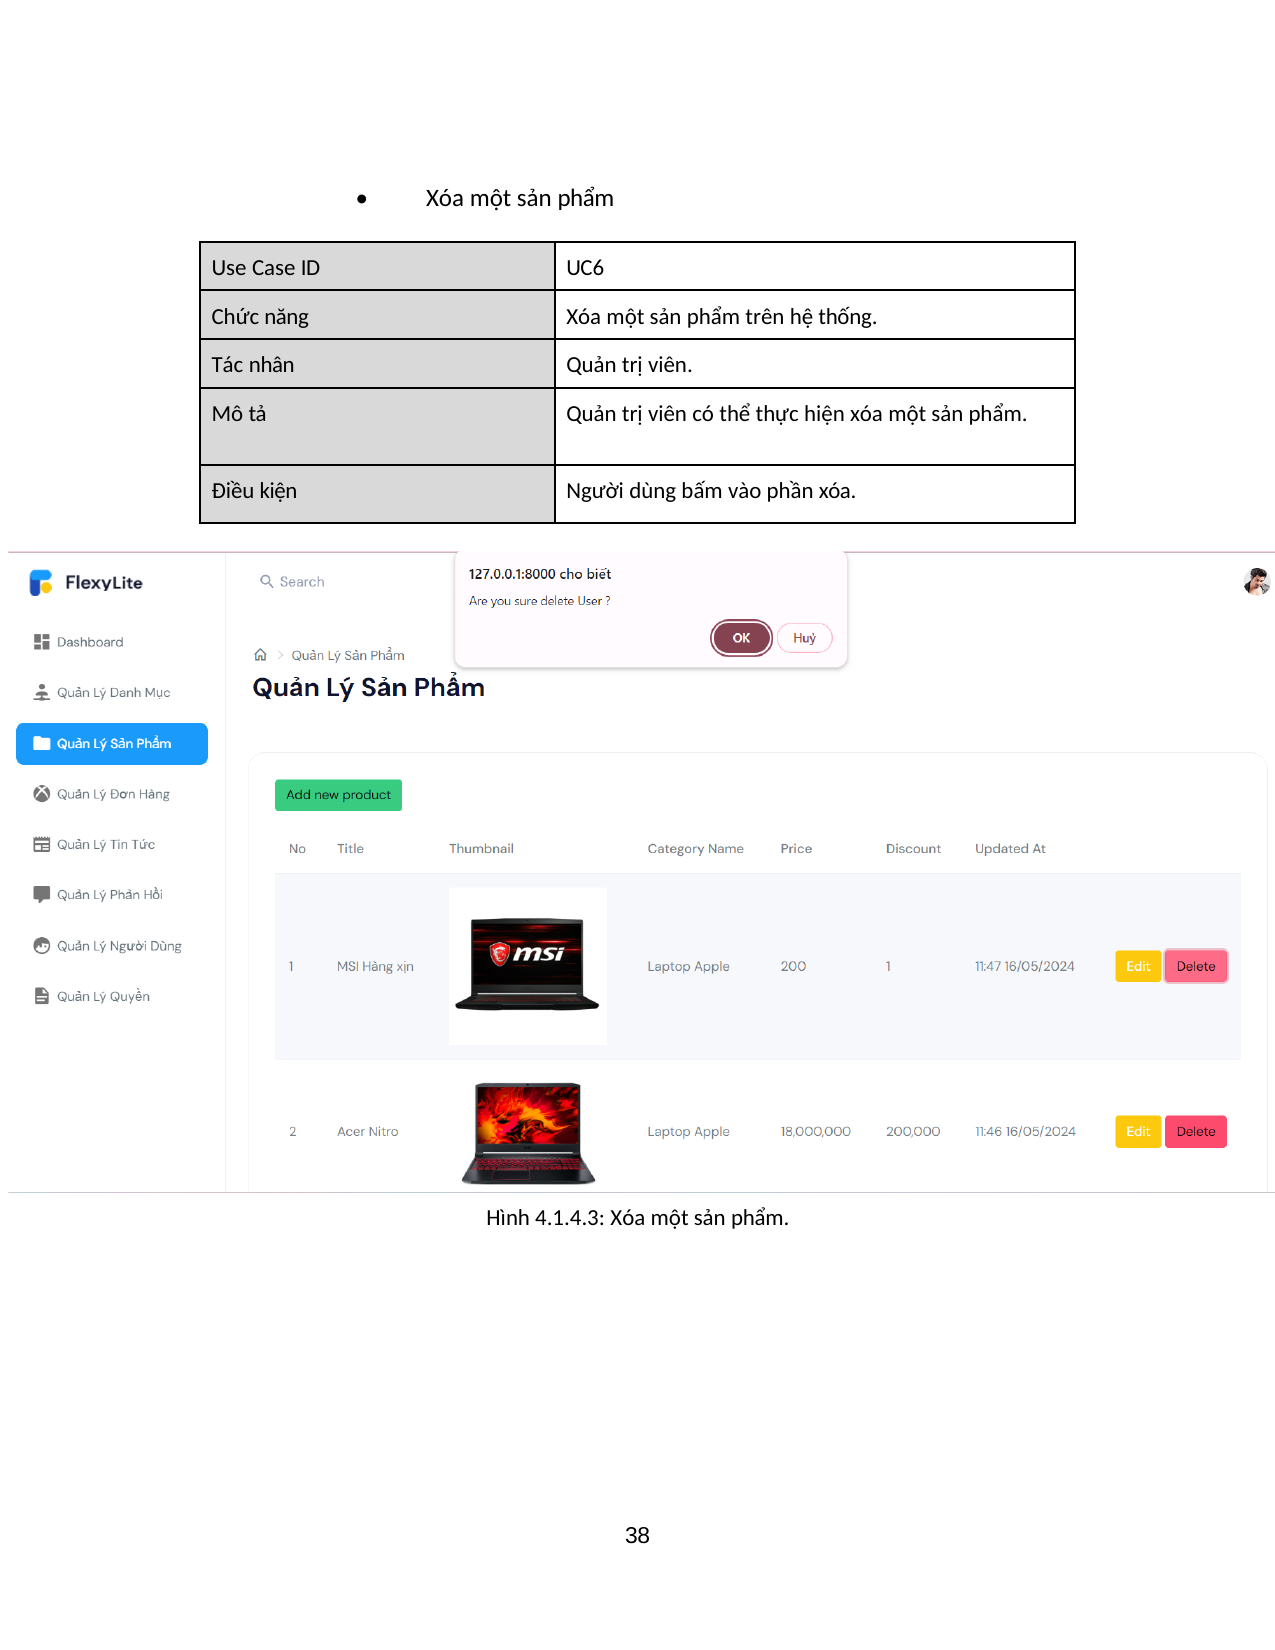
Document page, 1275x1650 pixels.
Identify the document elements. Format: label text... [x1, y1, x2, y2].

table_cell Xóa một sản phẩm trên hệ thống. [556, 291, 1074, 338]
table_cell Quản trị viên có thể thực hiện xóa một sản phẩm. [556, 389, 1074, 464]
table_cell Tác nhân [201, 340, 554, 387]
table_cell Điều kiện [201, 466, 554, 522]
table_cell Chức năng [201, 291, 554, 338]
list Xóa một sản phẩm [355, 182, 1275, 213]
table_cell Người dùng bấm vào phần xóa. [556, 466, 1074, 522]
table_cell Mô tả [201, 389, 554, 464]
text Hình 4.1.4.3: Xóa một sản phẩm. [8, 1203, 1267, 1231]
picture [8, 551, 1275, 1193]
table_header UC6 [556, 243, 1074, 289]
table_header Use Case ID [201, 243, 554, 289]
table_cell Quản trị viên. [556, 340, 1074, 387]
